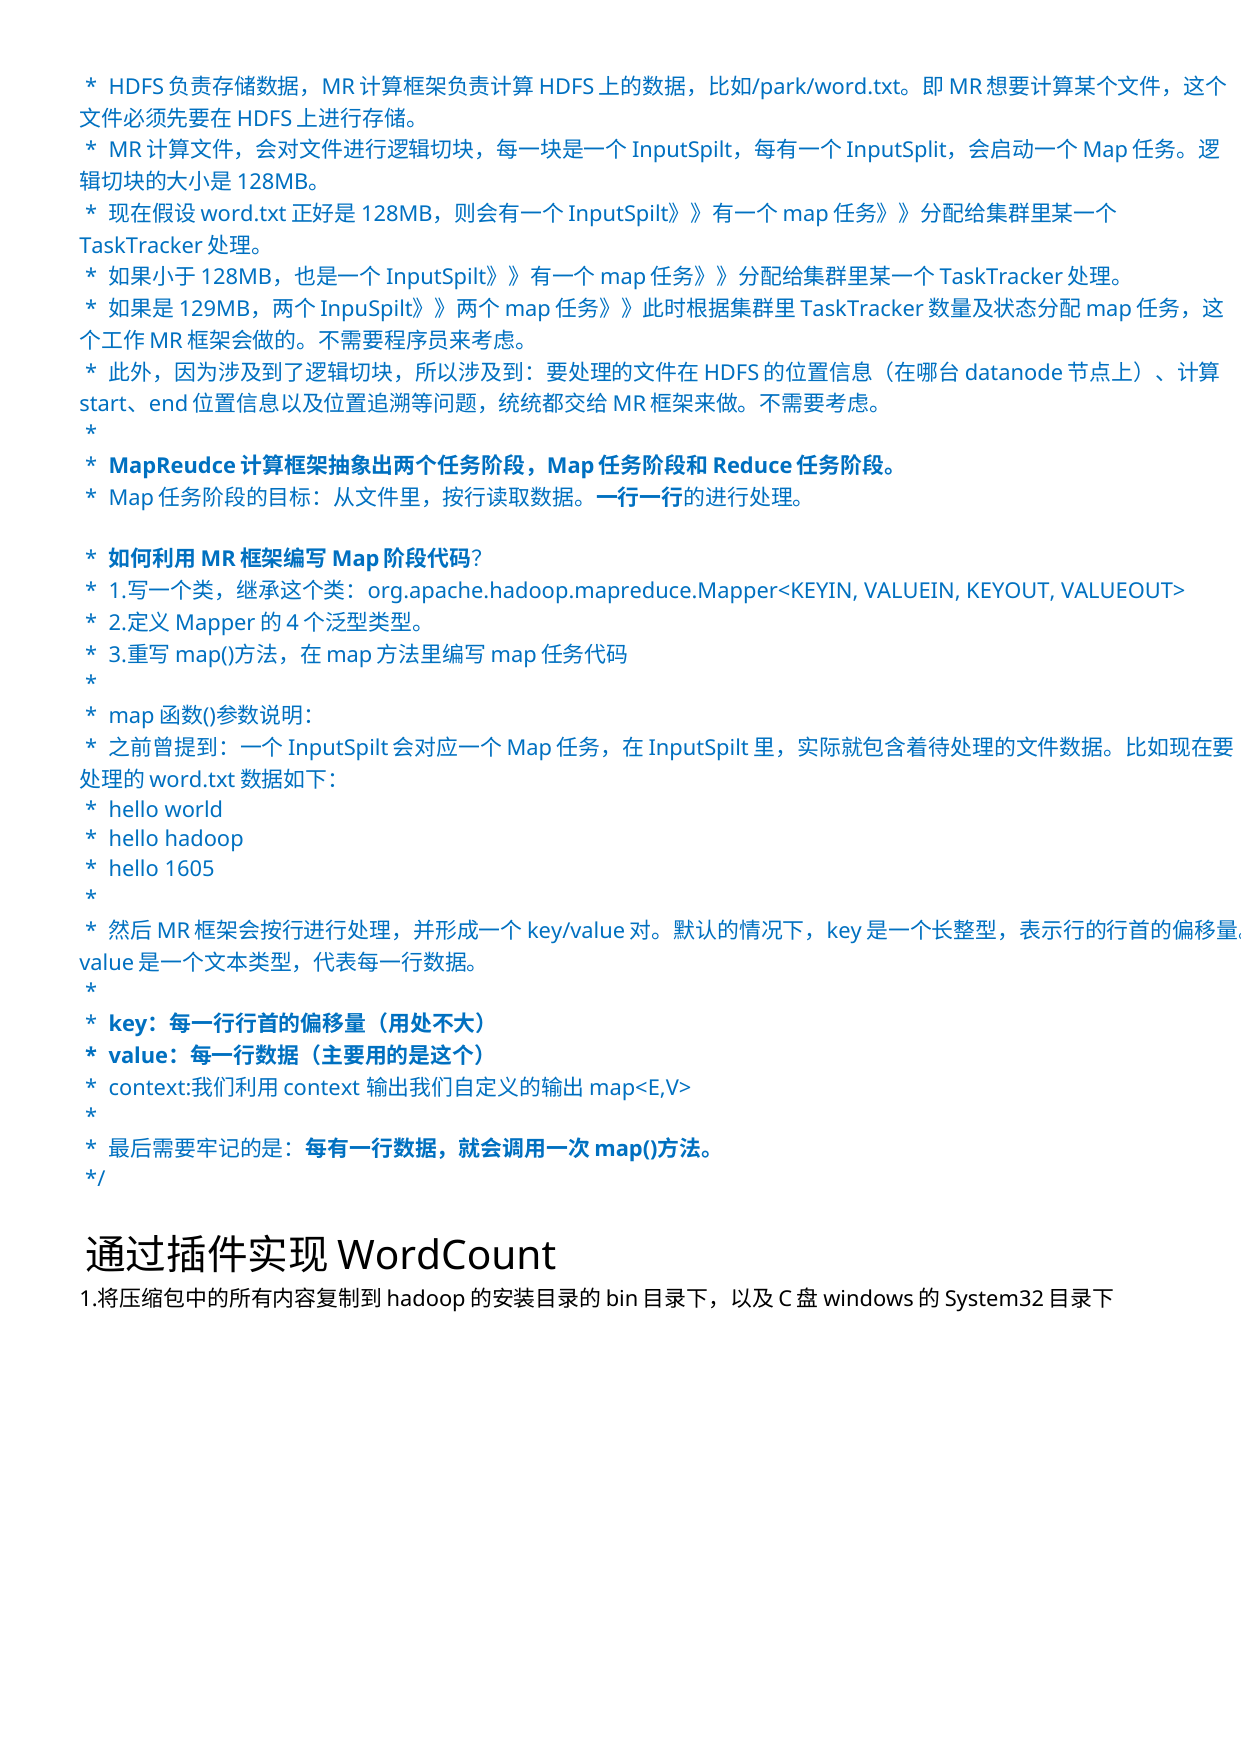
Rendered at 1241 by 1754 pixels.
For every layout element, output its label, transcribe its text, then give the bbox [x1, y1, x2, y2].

text * 3.重写map()方法，在map方法里编写map任务代码 [79, 637, 1240, 668]
text * context:我们利用context 输出我们自定义的输出map<E,V> [79, 1069, 1240, 1101]
text * map函数()参数说明： [79, 698, 1240, 730]
text */ [79, 1163, 1240, 1193]
text * [79, 418, 1240, 448]
text 通过插件实现WordCount [79, 1222, 1240, 1281]
text * 1.写一个类，继承这个类：org.apache.hadoop.mapreduce.Mapper<KEYIN, VALUEIN, KEYOUT, VALUEOUT> [79, 573, 1240, 605]
text * Map任务阶段的目标：从文件里，按行读取数据。一行一行的进行处理。 [79, 480, 1240, 512]
text * MapReudce计算框架抽象出两个任务阶段，Map任务阶段和Reduce任务阶段。 [79, 448, 1240, 480]
text * value：每一行数据（主要用的是这个） [79, 1038, 1240, 1069]
text * [79, 976, 1240, 1006]
text * key：每一行行首的偏移量（用处不大） [79, 1006, 1240, 1038]
text * 如何利用MR框架编写Map阶段代码？ [79, 541, 1240, 573]
text * [79, 668, 1240, 698]
text * MR计算文件，会对文件进行逻辑切块，每一块是一个InputSpilt，每有一个InputSplit，会启动一个Map任务。逻辑切块的大小是128MB。 [79, 132, 1240, 196]
text * [79, 1101, 1240, 1131]
text * 然后MR框架会按行进行处理，并形成一个key/value对。默认的情况下，key是一个长整型，表示行的行首的偏移量。value是一个文本类型，代表每一行数据。 [79, 913, 1240, 976]
text * HDFS负责存储数据，MR计算框架负责计算HDFS上的数据，比如/park/word.txt。即MR想要计算某个文件，这个文件必须先要在HDFS上进行存储。 [79, 69, 1240, 132]
text * 2.定义Mapper的4个泛型类型。 [79, 605, 1240, 637]
text * 现在假设word.txt正好是128MB，则会有一个InputSpilt》》有一个map任务》》分配给集群里某一个TaskTracker处理。 [79, 196, 1240, 259]
text * hello 1605 [79, 853, 1240, 883]
text * hello hadoop [79, 823, 1240, 853]
text * 最后需要牢记的是：每有一行数据，就会调用一次map()方法。 [79, 1131, 1240, 1163]
text * 之前曾提到：一个InputSpilt会对应一个Map任务，在InputSpilt里，实际就包含着待处理的文件数据。比如现在要处理的word.txt数据如下： [79, 730, 1240, 793]
text 1.将压缩包中的所有内容复制到hadoop的安装目录的bin目录下，以及C盘 windows的System32目录下 [79, 1281, 1240, 1313]
text * 如果是129MB，两个InpuSpilt》》两个map任务》》此时根据集群里TaskTracker数量及状态分配map任务，这个工作MR框架会做的。不需要程序员来考虑。 [79, 291, 1240, 355]
text * 此外，因为涉及到了逻辑切块，所以涉及到：要处理的文件在HDFS的位置信息（在哪台datanode节点上）、计算start、end位置信息以及位置追溯等问题，统统都交给MR框架来做。不需要考虑。 [79, 355, 1240, 418]
text * [79, 883, 1240, 913]
text * 如果小于128MB，也是一个InputSpilt》》有一个map任务》》分配给集群里某一个TaskTracker处理。 [79, 259, 1240, 291]
text * hello world [79, 793, 1240, 823]
